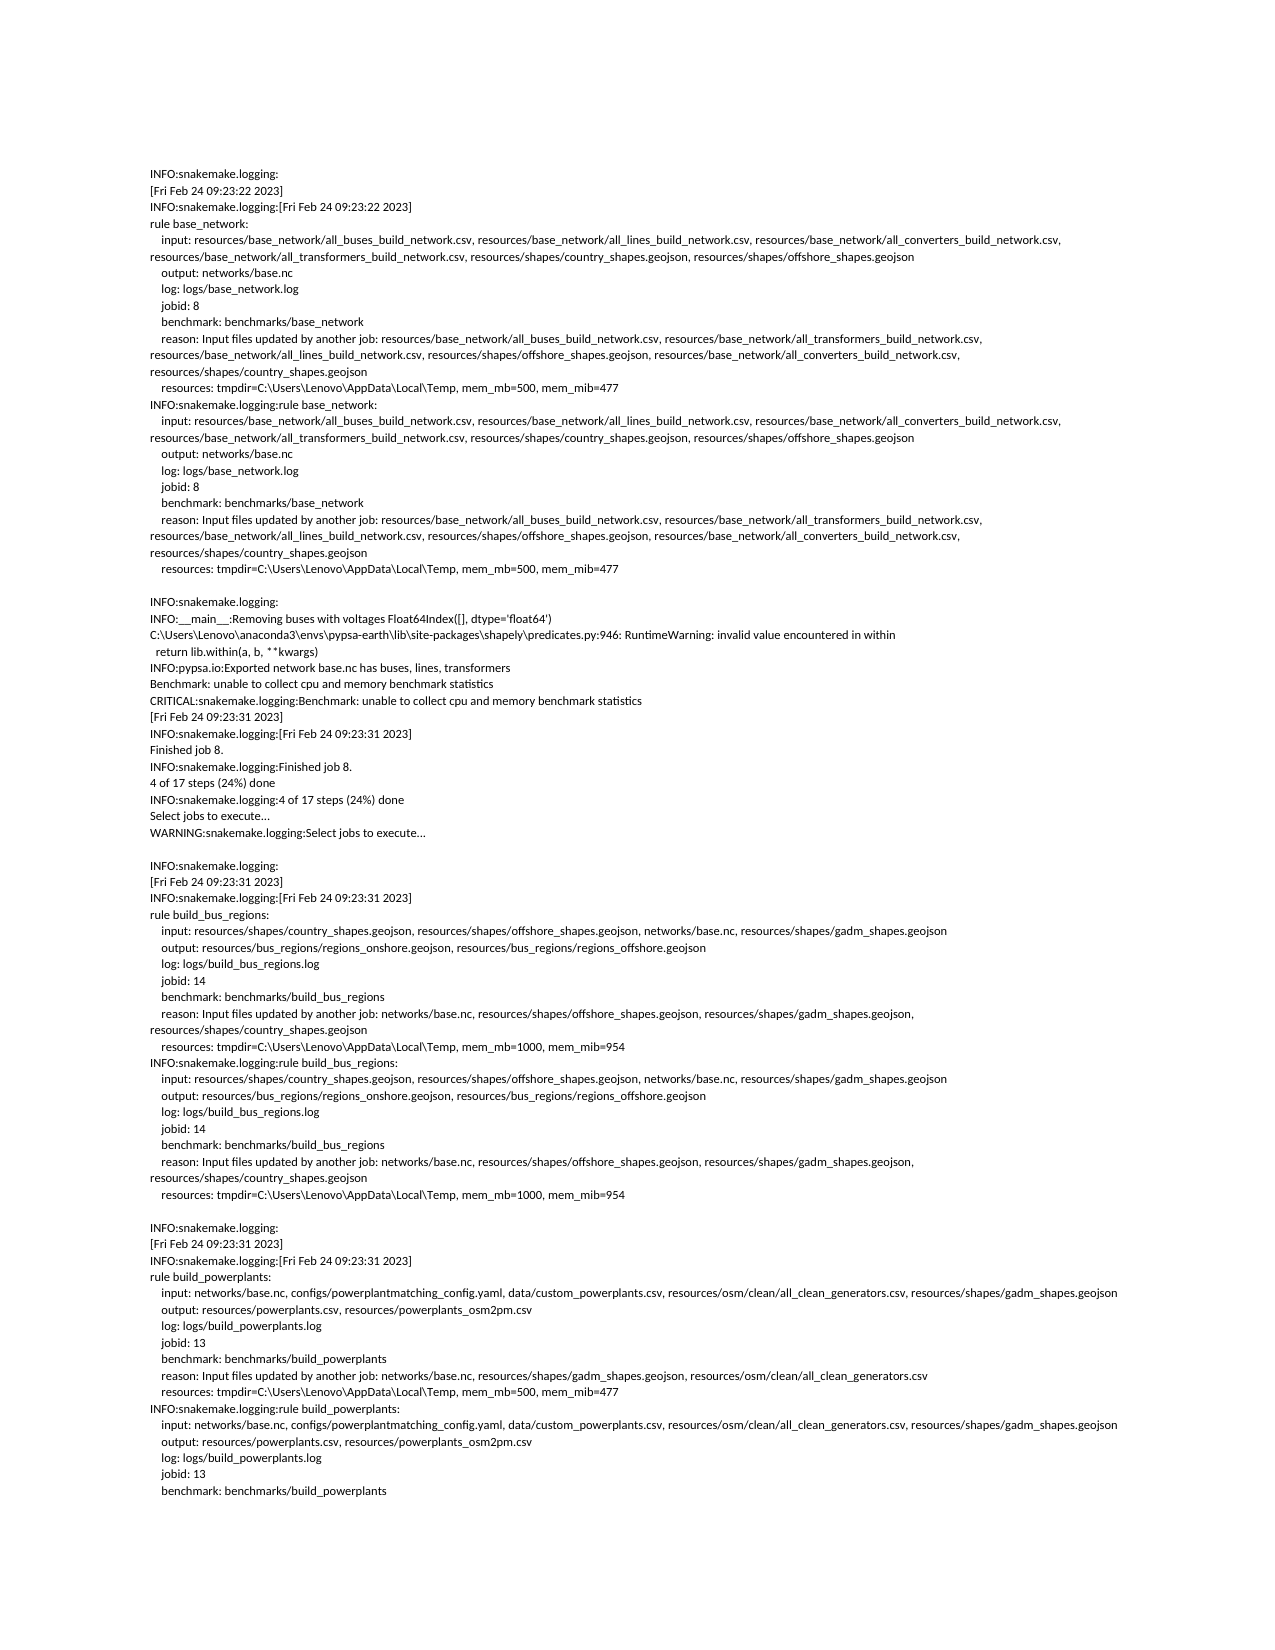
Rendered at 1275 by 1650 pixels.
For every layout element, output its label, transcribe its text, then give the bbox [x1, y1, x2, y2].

text jobid: 8 [150, 298, 1125, 313]
text INFO:snakemake.logging:[Fri Feb 24 09:23:31 2023] [150, 726, 1125, 741]
text INFO:snakemake.logging:[Fri Feb 24 09:23:22 2023] [150, 199, 1125, 215]
text log: logs/build_bus_regions.log [150, 956, 1125, 972]
text [Fri Feb 24 09:23:22 2023] [150, 183, 1125, 198]
text rule base_network: [150, 216, 1125, 231]
text jobid: 14 [150, 973, 1125, 988]
text jobid: 14 [150, 1121, 1125, 1136]
text benchmark: benchmarks/build_bus_regions [150, 989, 1125, 1005]
text INFO:snakemake.logging: [150, 594, 1125, 610]
text INFO:snakemake.logging:rule base_network: [150, 397, 1125, 412]
text output: networks/base.nc [150, 446, 1125, 462]
text resources: tmpdir=C:\Users\Lenovo\AppData\Local\Temp, mem_mb=1000, mem_mib=954 [150, 1187, 1125, 1202]
text INFO:snakemake.logging:[Fri Feb 24 09:23:31 2023] [150, 1253, 1125, 1268]
text log: logs/build_powerplants.log [150, 1450, 1125, 1466]
text resources: tmpdir=C:\Users\Lenovo\AppData\Local\Temp, mem_mb=500, mem_mib=477 [150, 380, 1125, 396]
text rule build_powerplants: [150, 1269, 1125, 1284]
text log: logs/base_network.log [150, 463, 1125, 478]
text reason: Input files updated by another job: networks/base.nc, resources/shapes/offshore_shapes.geojson, resources/shapes/gadm_shapes.geojson, resources/shapes/country_shapes.geojson [150, 1154, 1125, 1186]
text reason: Input files updated by another job: networks/base.nc, resources/shapes/gadm_shapes.geojson, resources/osm/clean/all_clean_generators.csv [150, 1368, 1125, 1383]
text CRITICAL:snakemake.logging:Benchmark: unable to collect cpu and memory benchmark statistics [150, 693, 1125, 708]
text INFO:snakemake.logging: [150, 858, 1125, 873]
text Finished job 8. [150, 742, 1125, 758]
text Select jobs to execute... [150, 808, 1125, 824]
text input: networks/base.nc, configs/powerplantmatching_config.yaml, data/custom_powerplants.csv, resources/osm/clean/all_clean_generators.csv, resources/shapes/gadm_shapes.geojson [150, 1417, 1125, 1433]
text input: resources/base_network/all_buses_build_network.csv, resources/base_network/all_lines_build_network.csv, resources/base_network/all_converters_build_network.csv, resources/base_network/all_transformers_build_network.csv, resources/shapes/country_shapes.geojson, resources/shapes/offshore_shapes.geojson [150, 413, 1125, 445]
text input: resources/shapes/country_shapes.geojson, resources/shapes/offshore_shapes.geojson, networks/base.nc, resources/shapes/gadm_shapes.geojson [150, 1072, 1125, 1087]
text reason: Input files updated by another job: resources/base_network/all_buses_build_network.csv, resources/base_network/all_transformers_build_network.csv, resources/base_network/all_lines_build_network.csv, resources/shapes/offshore_shapes.geojson, resources/base_network/all_converters_build_network.csv, resources/shapes/country_shapes.geojson [150, 331, 1125, 379]
text INFO:snakemake.logging:rule build_bus_regions: [150, 1055, 1125, 1071]
text INFO:snakemake.logging: [150, 1220, 1125, 1235]
text INFO:snakemake.logging:[Fri Feb 24 09:23:31 2023] [150, 891, 1125, 906]
text benchmark: benchmarks/build_powerplants [150, 1351, 1125, 1367]
text WARNING:snakemake.logging:Select jobs to execute... [150, 825, 1125, 840]
text input: resources/shapes/country_shapes.geojson, resources/shapes/offshore_shapes.geojson, networks/base.nc, resources/shapes/gadm_shapes.geojson [150, 923, 1125, 939]
text output: resources/bus_regions/regions_onshore.geojson, resources/bus_regions/regions_offshore.geojson [150, 1088, 1125, 1103]
text resources: tmpdir=C:\Users\Lenovo\AppData\Local\Temp, mem_mb=1000, mem_mib=954 [150, 1039, 1125, 1054]
text log: logs/build_bus_regions.log [150, 1104, 1125, 1120]
text INFO:snakemake.logging:Finished job 8. [150, 759, 1125, 774]
text C:\Users\Lenovo\anaconda3\envs\pypsa-earth\lib\site-packages\shapely\predicates.py:946: RuntimeWarning: invalid value encountered in within [150, 627, 1125, 643]
text [Fri Feb 24 09:23:31 2023] [150, 709, 1125, 725]
text rule build_bus_regions: [150, 907, 1125, 922]
text [Fri Feb 24 09:23:31 2023] [150, 874, 1125, 889]
text log: logs/build_powerplants.log [150, 1318, 1125, 1334]
text jobid: 13 [150, 1335, 1125, 1350]
text benchmark: benchmarks/build_powerplants [150, 1483, 1125, 1498]
text INFO:snakemake.logging:rule build_powerplants: [150, 1401, 1125, 1416]
text output: resources/powerplants.csv, resources/powerplants_osm2pm.csv [150, 1302, 1125, 1317]
text output: resources/bus_regions/regions_onshore.geojson, resources/bus_regions/regions_offshore.geojson [150, 940, 1125, 955]
text benchmark: benchmarks/build_bus_regions [150, 1137, 1125, 1153]
text input: resources/base_network/all_buses_build_network.csv, resources/base_network/all_lines_build_network.csv, resources/base_network/all_converters_build_network.csv, resources/base_network/all_transformers_build_network.csv, resources/shapes/country_shapes.geojson, resources/shapes/offshore_shapes.geojson [150, 232, 1125, 264]
text INFO:snakemake.logging: [150, 166, 1125, 182]
text INFO:snakemake.logging:4 of 17 steps (24%) done [150, 792, 1125, 807]
text reason: Input files updated by another job: resources/base_network/all_buses_build_network.csv, resources/base_network/all_transformers_build_network.csv, resources/base_network/all_lines_build_network.csv, resources/shapes/offshore_shapes.geojson, resources/base_network/all_converters_build_network.csv, resources/shapes/country_shapes.geojson [150, 512, 1125, 560]
text input: networks/base.nc, configs/powerplantmatching_config.yaml, data/custom_powerplants.csv, resources/osm/clean/all_clean_generators.csv, resources/shapes/gadm_shapes.geojson [150, 1286, 1125, 1301]
text jobid: 13 [150, 1467, 1125, 1482]
text Benchmark: unable to collect cpu and memory benchmark statistics [150, 677, 1125, 692]
text output: networks/base.nc [150, 265, 1125, 281]
text output: resources/powerplants.csv, resources/powerplants_osm2pm.csv [150, 1434, 1125, 1449]
text jobid: 8 [150, 479, 1125, 494]
text benchmark: benchmarks/base_network [150, 314, 1125, 330]
text resources: tmpdir=C:\Users\Lenovo\AppData\Local\Temp, mem_mb=500, mem_mib=477 [150, 561, 1125, 577]
text INFO:pypsa.io:Exported network base.nc has buses, lines, transformers [150, 660, 1125, 676]
text [Fri Feb 24 09:23:31 2023] [150, 1236, 1125, 1252]
text reason: Input files updated by another job: networks/base.nc, resources/shapes/offshore_shapes.geojson, resources/shapes/gadm_shapes.geojson, resources/shapes/country_shapes.geojson [150, 1006, 1125, 1038]
text benchmark: benchmarks/base_network [150, 496, 1125, 511]
text log: logs/base_network.log [150, 282, 1125, 297]
text resources: tmpdir=C:\Users\Lenovo\AppData\Local\Temp, mem_mb=500, mem_mib=477 [150, 1384, 1125, 1400]
text INFO:__main__:Removing buses with voltages Float64Index([], dtype='float64') [150, 611, 1125, 626]
text return lib.within(a, b, **kwargs) [150, 644, 1125, 659]
text 4 of 17 steps (24%) done [150, 775, 1125, 791]
